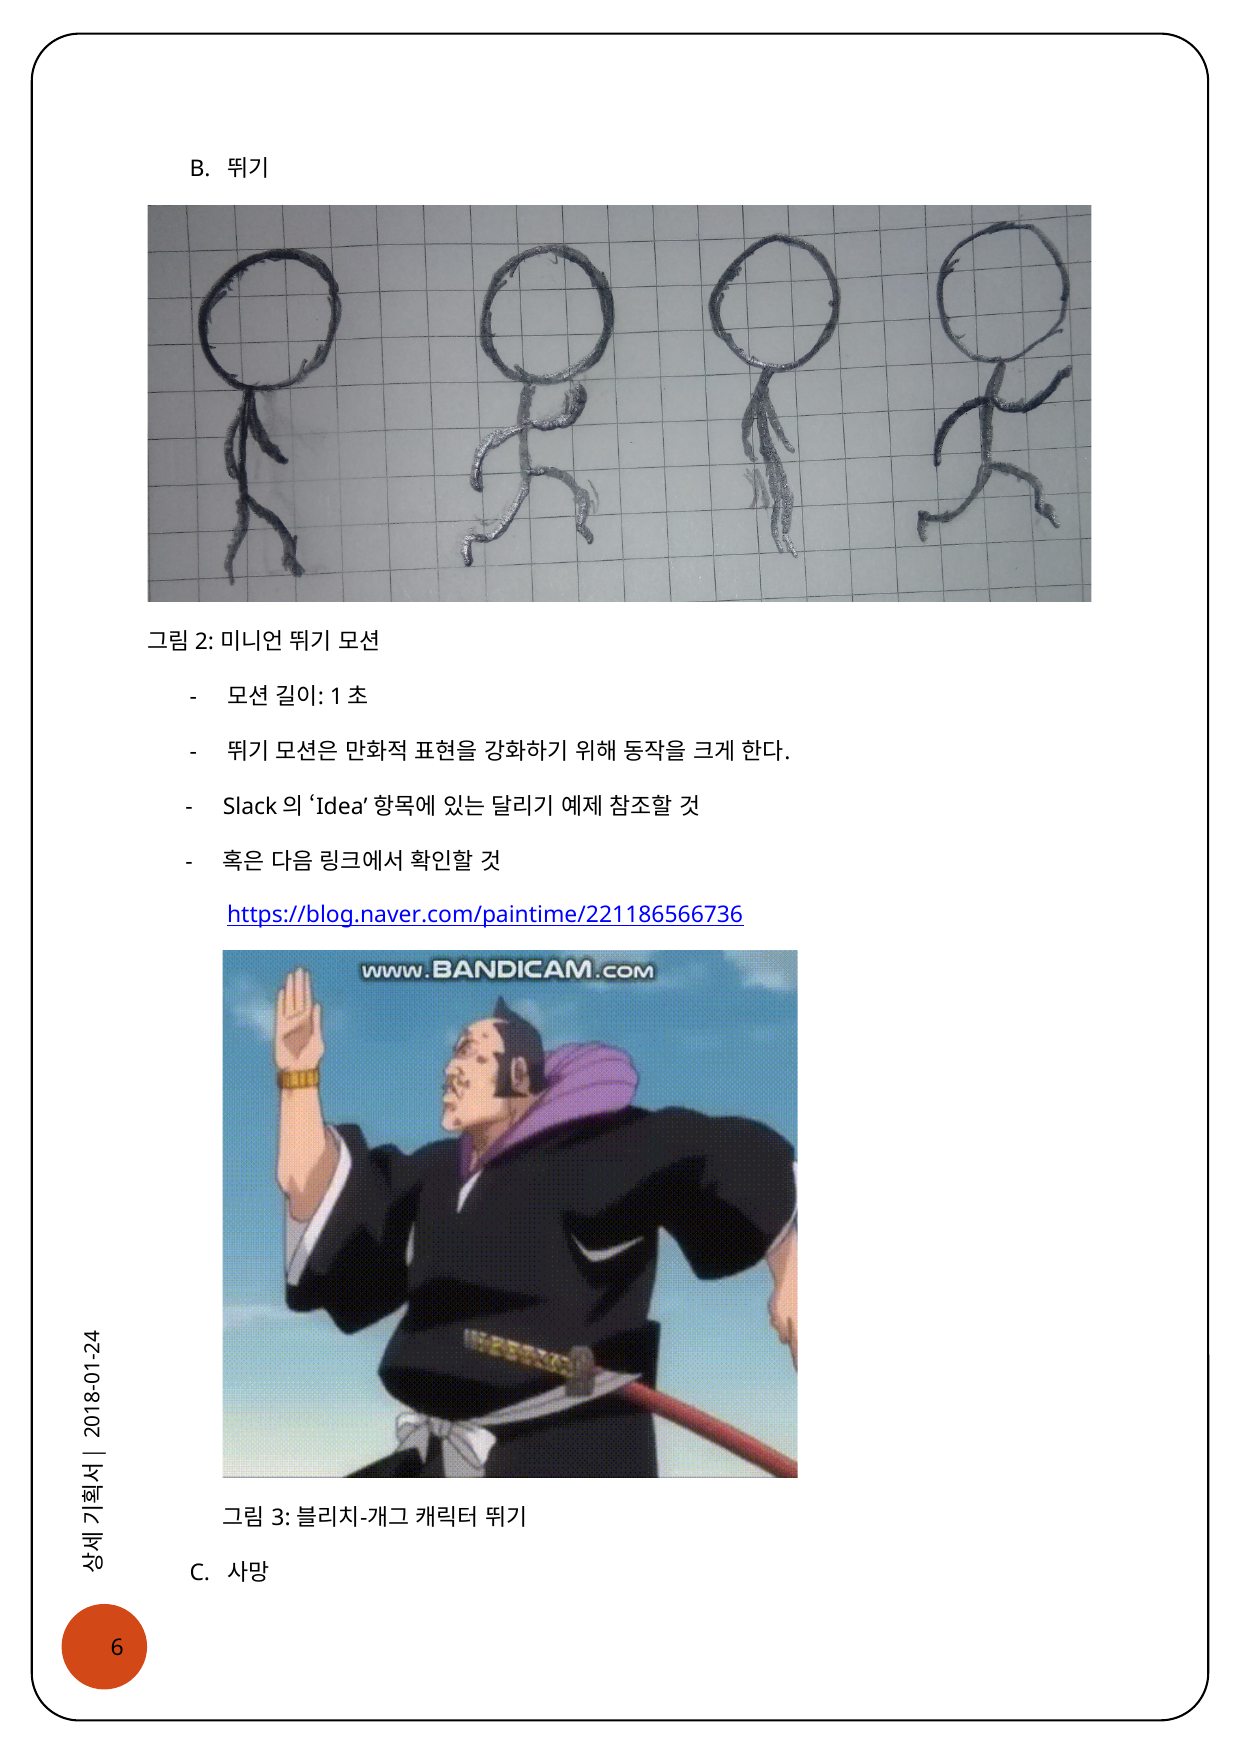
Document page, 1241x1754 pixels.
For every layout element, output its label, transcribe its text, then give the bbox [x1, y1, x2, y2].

text 그림 3: 블리치-개그 캐릭터 뛰기 [148, 1499, 1092, 1533]
list 뛰기 [189, 150, 1092, 183]
text 그림2: 미니언 뛰기 모션 [148, 623, 1092, 657]
list 뛰기 모션은 만화적 표현을 강화하기 위해 동작을 크게 한다. [189, 733, 1092, 767]
picture [222, 950, 798, 1478]
list Slack의 ‘Idea’ 항목에 있는 달리기 예제 참조할 것 [185, 788, 1092, 822]
list https://blog.naver.com/paintime/221186566736 [227, 898, 1092, 929]
list 모션 길이: 1초 [189, 678, 1092, 712]
picture [147, 205, 1092, 602]
list 사망 [189, 1554, 1092, 1588]
list 혹은 다음 링크에서 확인할 것 [185, 843, 1092, 877]
